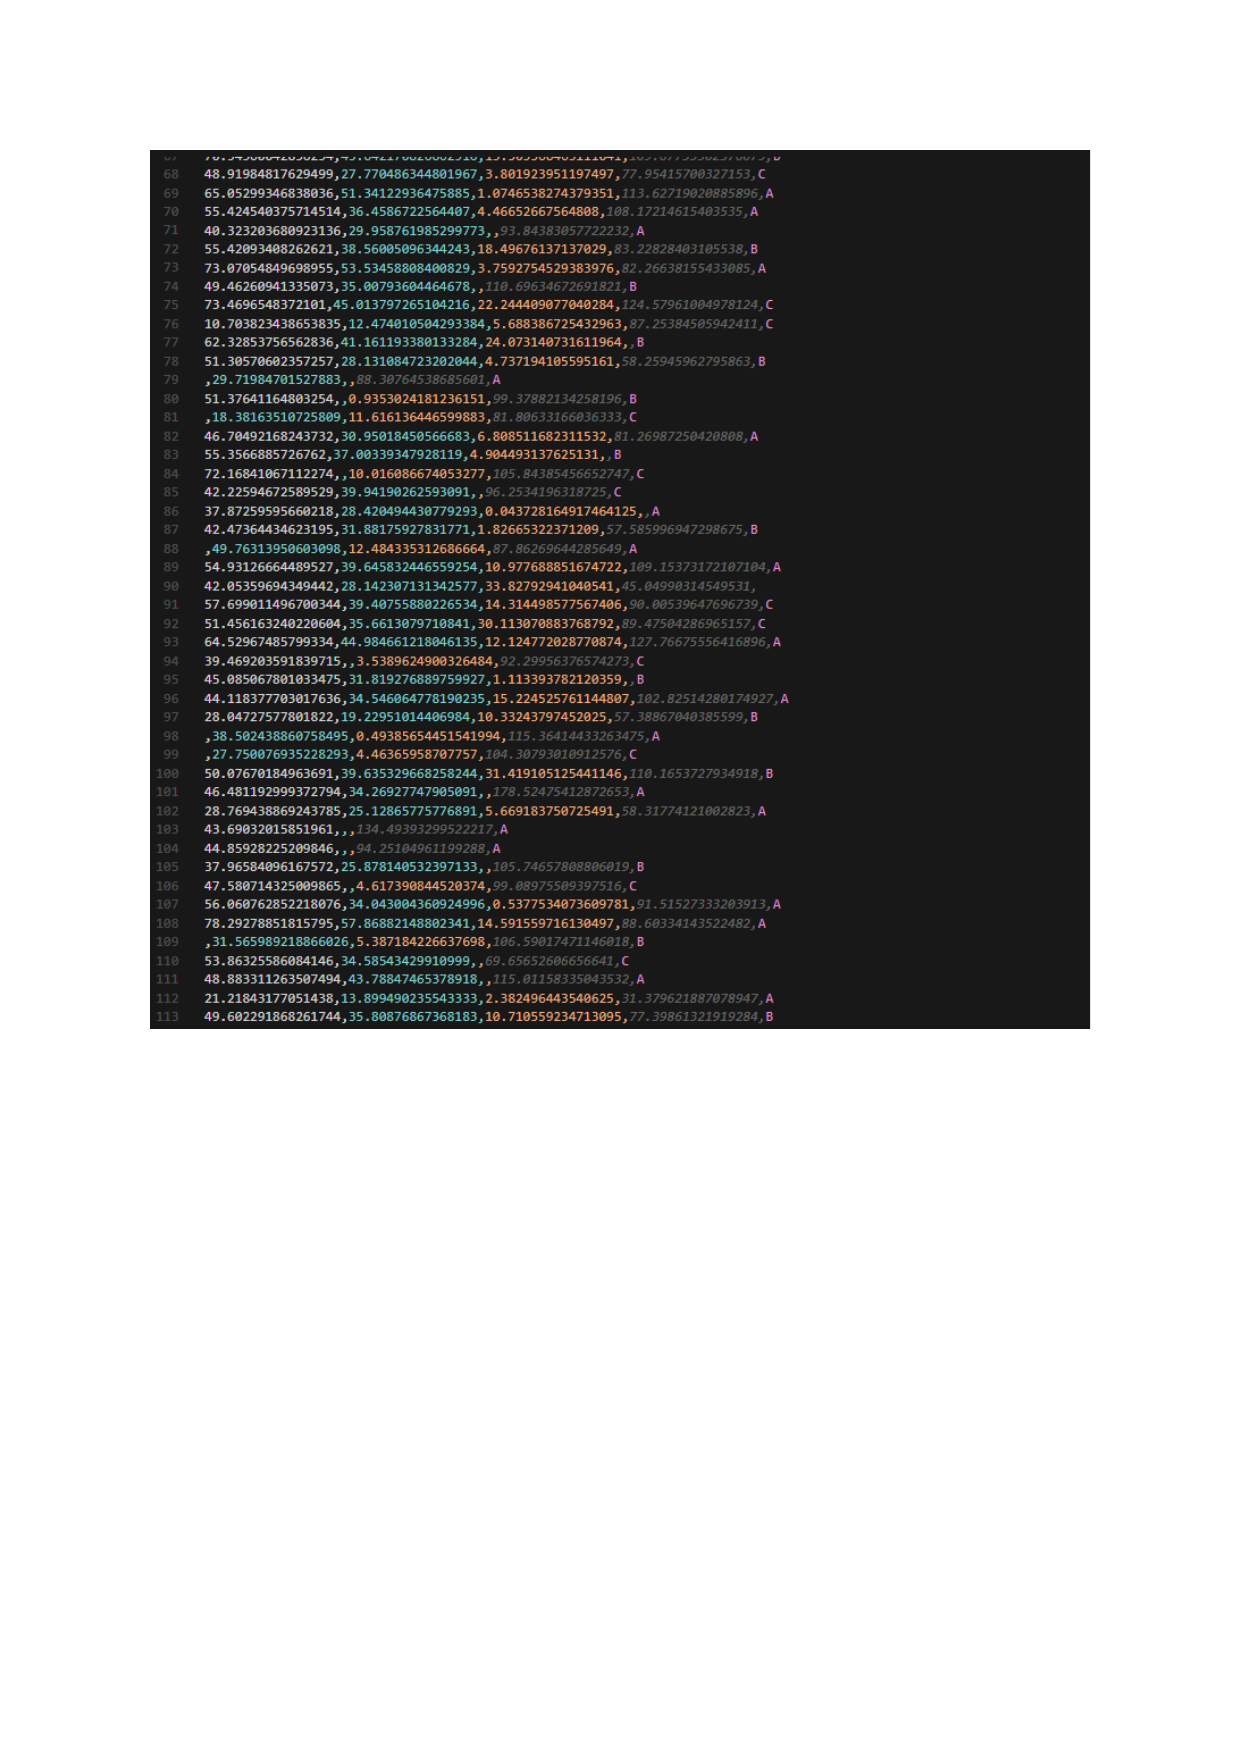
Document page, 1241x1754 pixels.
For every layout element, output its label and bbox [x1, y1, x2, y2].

picture [150, 150, 1091, 1029]
